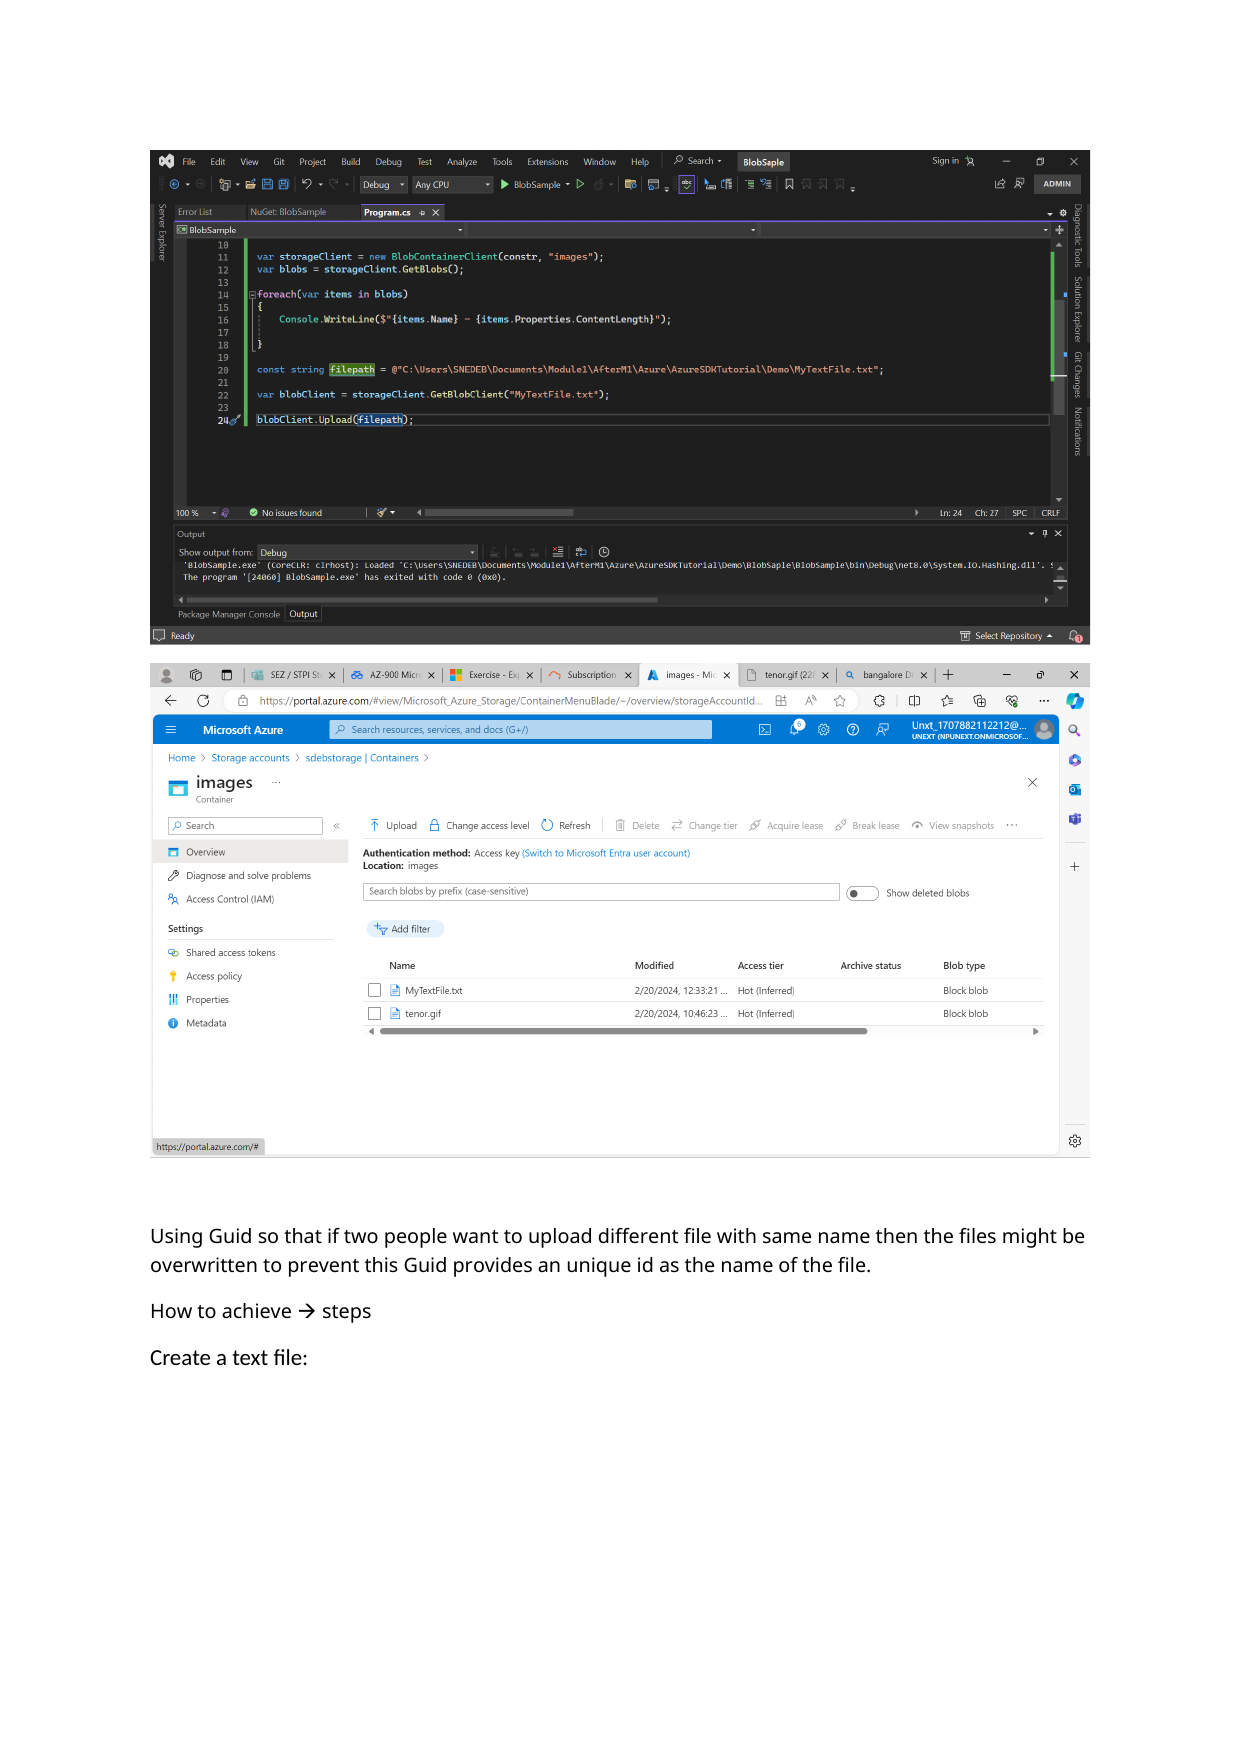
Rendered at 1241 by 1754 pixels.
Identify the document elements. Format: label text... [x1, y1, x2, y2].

picture [150, 150, 1091, 645]
text Using Guid so that if two people want to upload different file with same name then the files might be overwritten to prevent this Guid provides an unique id as the name of the file. [150, 1223, 1090, 1279]
picture [150, 663, 1091, 1158]
text How to achieve steps [150, 1297, 1090, 1324]
text Create a text file: [150, 1343, 1090, 1371]
